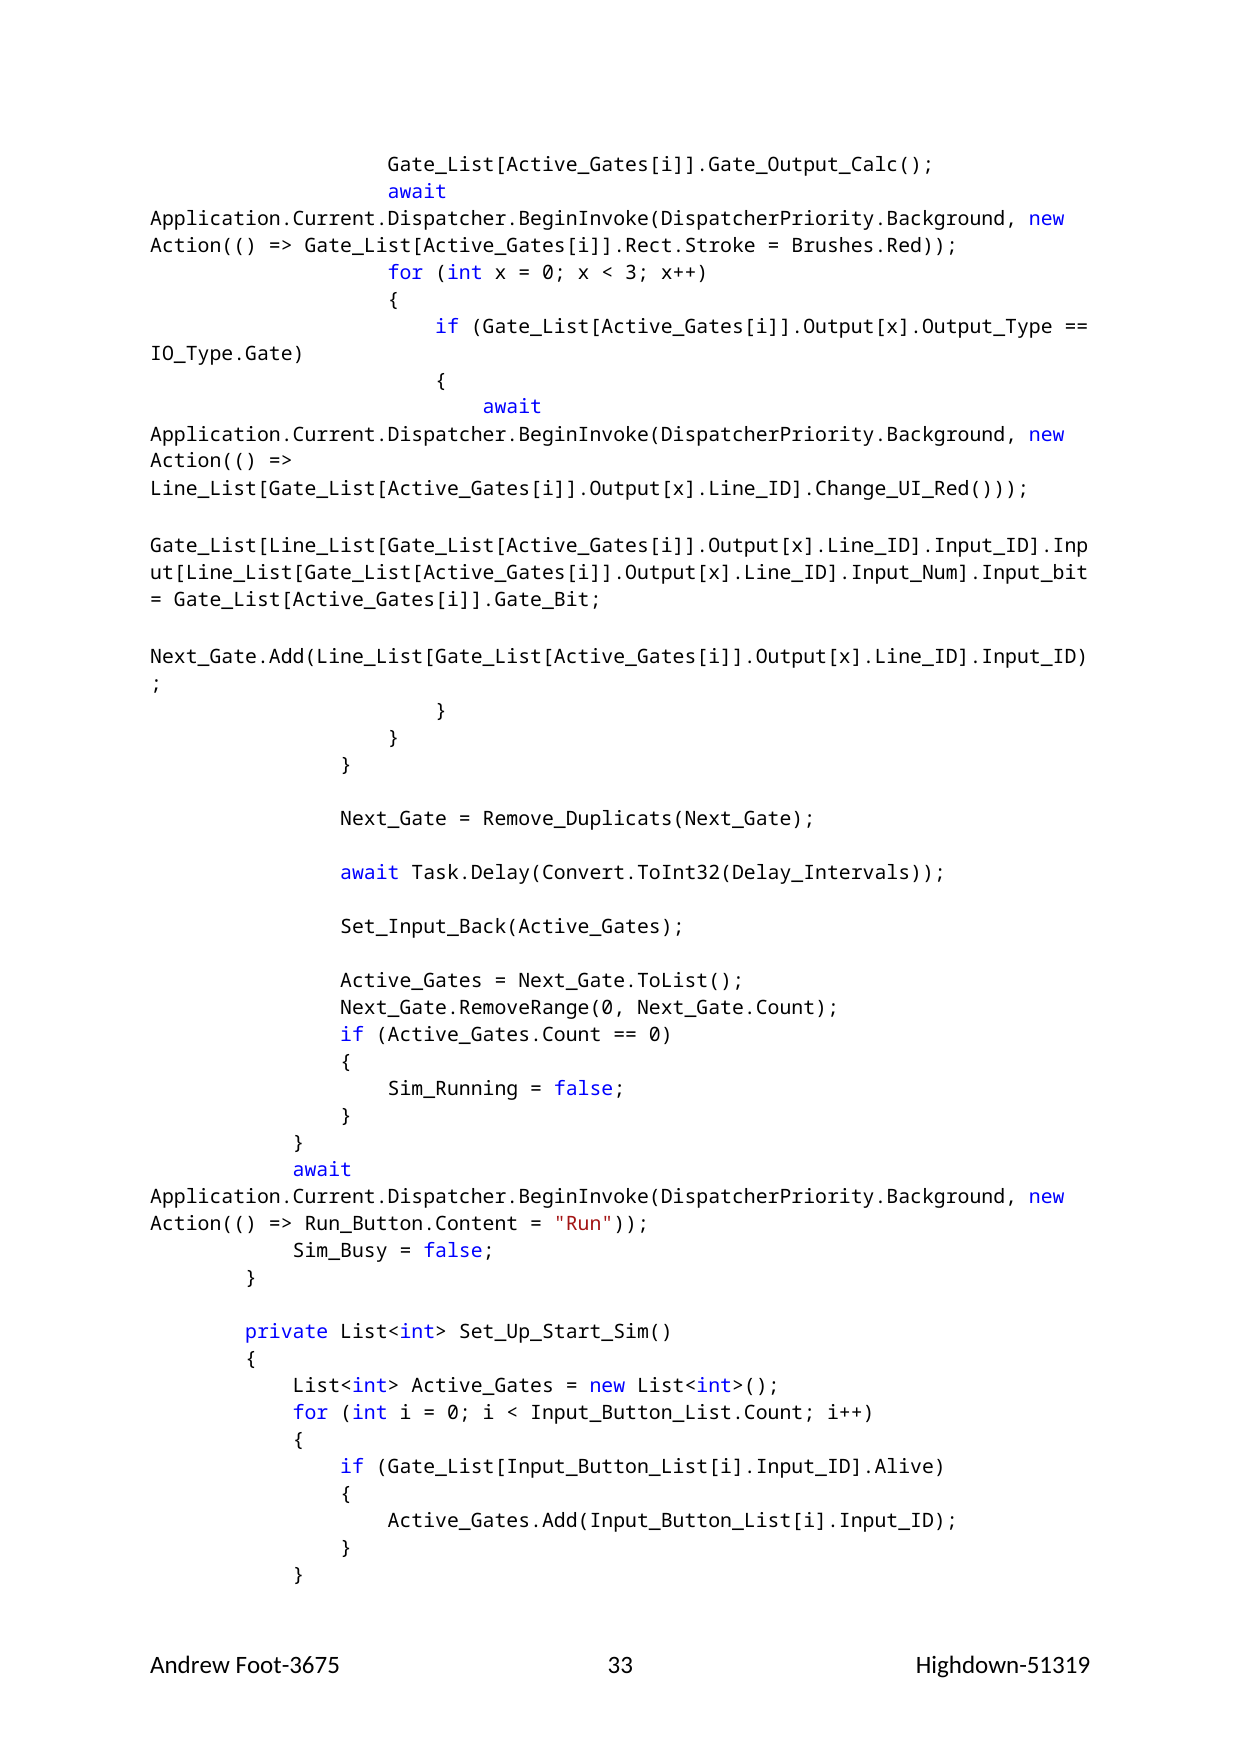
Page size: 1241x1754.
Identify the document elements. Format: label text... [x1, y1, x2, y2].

text List<int> Active_Gates = new List<int>(); [150, 1371, 1090, 1398]
text } [150, 1560, 1090, 1587]
text } [150, 697, 1090, 724]
text await Application.Current.Dispatcher.BeginInvoke(DispatcherPriority.Background, new Action(() => Line_List[Gate_List[Active_Gates[i]].Output[x].Line_ID].Change_UI_Red())); [150, 393, 1090, 501]
text Active_Gates.Add(Input_Button_List[i].Input_ID); [150, 1506, 1090, 1533]
text Gate_List[Line_List[Gate_List[Active_Gates[i]].Output[x].Line_ID].Input_ID].Input[Line_List[Gate_List[Active_Gates[i]].Output[x].Line_ID].Input_Num].Input_bit = Gate_List[Active_Gates[i]].Gate_Bit; [150, 501, 1090, 612]
text } [150, 724, 1090, 751]
text { [150, 1479, 1090, 1506]
text for (int i = 0; i < Input_Button_List.Count; i++) [150, 1398, 1090, 1425]
text Set_Input_Back(Active_Gates); [150, 912, 1090, 939]
text Active_Gates = Next_Gate.ToList(); [150, 966, 1090, 993]
text Sim_Busy = false; [150, 1236, 1090, 1263]
text if (Gate_List[Active_Gates[i]].Output[x].Output_Type == IO_Type.Gate) [150, 312, 1090, 366]
text if (Active_Gates.Count == 0) [150, 1020, 1090, 1047]
text private List<int> Set_Up_Start_Sim() [150, 1317, 1090, 1344]
text Next_Gate.Add(Line_List[Gate_List[Active_Gates[i]].Output[x].Line_ID].Input_ID); [150, 612, 1090, 697]
text if (Gate_List[Input_Button_List[i].Input_ID].Alive) [150, 1452, 1090, 1479]
text } [150, 751, 1090, 778]
text { [150, 1425, 1090, 1452]
text Next_Gate = Remove_Duplicats(Next_Gate); [150, 804, 1090, 832]
text for (int x = 0; x < 3; x++) [150, 258, 1090, 285]
text await Application.Current.Dispatcher.BeginInvoke(DispatcherPriority.Background, new Action(() => Gate_List[Active_Gates[i]].Rect.Stroke = Brushes.Red)); [150, 177, 1090, 258]
text Next_Gate.RemoveRange(0, Next_Gate.Count); [150, 993, 1090, 1020]
text { [150, 1047, 1090, 1074]
text } [150, 1101, 1090, 1128]
text } [150, 1263, 1090, 1290]
text Sim_Running = false; [150, 1074, 1090, 1101]
text await Task.Delay(Convert.ToInt32(Delay_Intervals)); [150, 858, 1090, 886]
text { [150, 285, 1090, 312]
text { [150, 1344, 1090, 1371]
text } [150, 1533, 1090, 1560]
text Gate_List[Active_Gates[i]].Gate_Output_Calc(); [150, 150, 1090, 177]
text await Application.Current.Dispatcher.BeginInvoke(DispatcherPriority.Background, new Action(() => Run_Button.Content = "Run")); [150, 1155, 1090, 1236]
text } [150, 1128, 1090, 1155]
text { [150, 366, 1090, 393]
